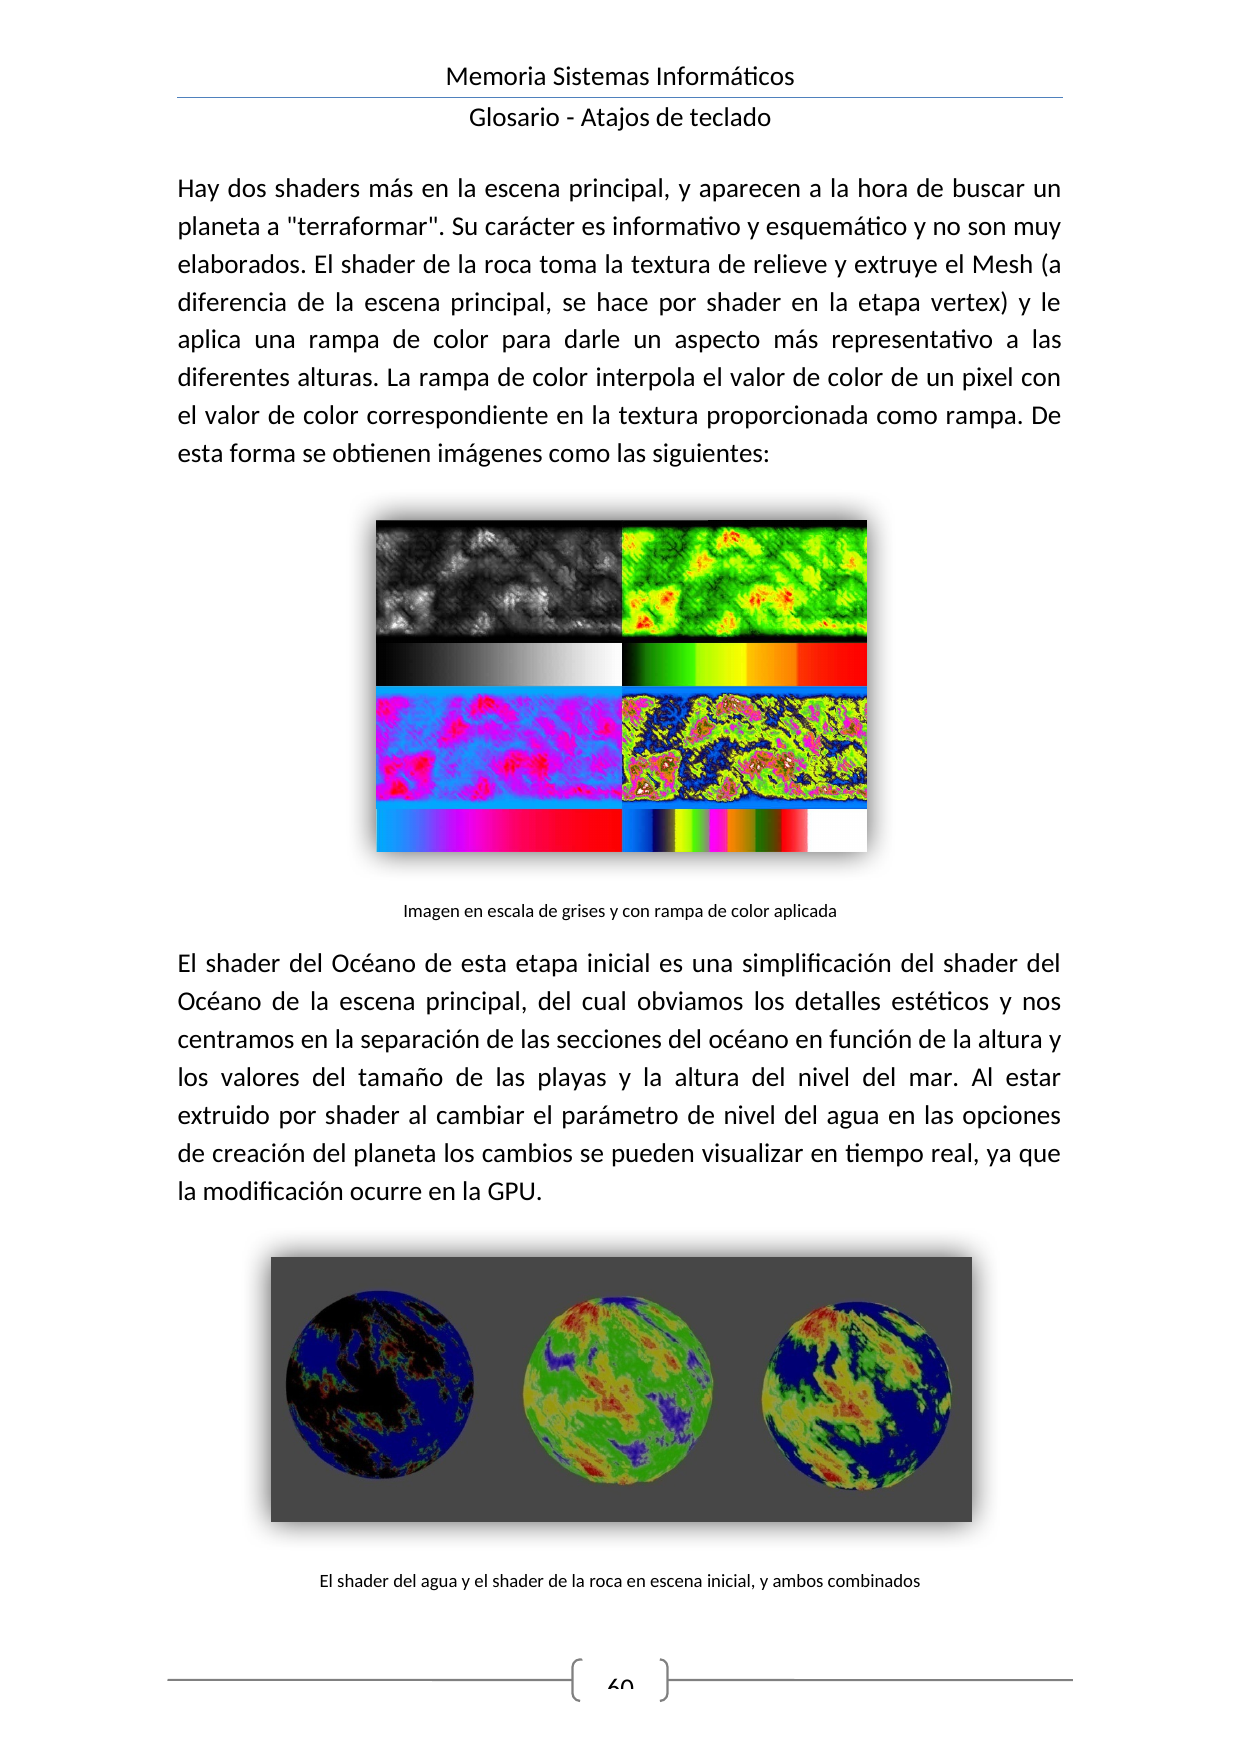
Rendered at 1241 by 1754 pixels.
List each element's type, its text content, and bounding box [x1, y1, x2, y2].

picture [271, 1257, 972, 1522]
text Imagen en escala de grises y con rampa de color aplicada [177, 899, 1063, 922]
text Hay dos shaders más en la escena principal, y aparecen a la hora de buscar un planeta a "terraformar". Su carácter es informativo y esquemático y no son muy elaborados. El shader de la roca toma la textura de relieve y extruye el Mesh (a diferencia de la escena principal, se hace por shader en la etapa vertex) y le aplica una rampa de color para darle un aspecto más representativo a las diferentes alturas. La rampa de color interpola el valor de color de un pixel con el valor de color correspondiente en la textura proporcionada como rampa. De esta forma se obtienen imágenes como las siguientes: [177, 171, 1063, 469]
text El shader del Océano de esta etapa inicial es una simplificación del shader del Océano de la escena principal, del cual obviamos los detalles estéticos y nos centramos en la separación de las secciones del océano en función de la altura y los valores del tamaño de las playas y la altura del nivel del mar. Al estar extruido por shader al cambiar el parámetro de nivel del agua en las opciones de creación del planeta los cambios se pueden visualizar en tiempo real, ya que la modificación ocurre en la GPU. [177, 946, 1063, 1207]
picture [376, 520, 867, 852]
text El shader del agua y el shader de la roca en escena inicial, y ambos combinados [177, 1569, 1063, 1592]
